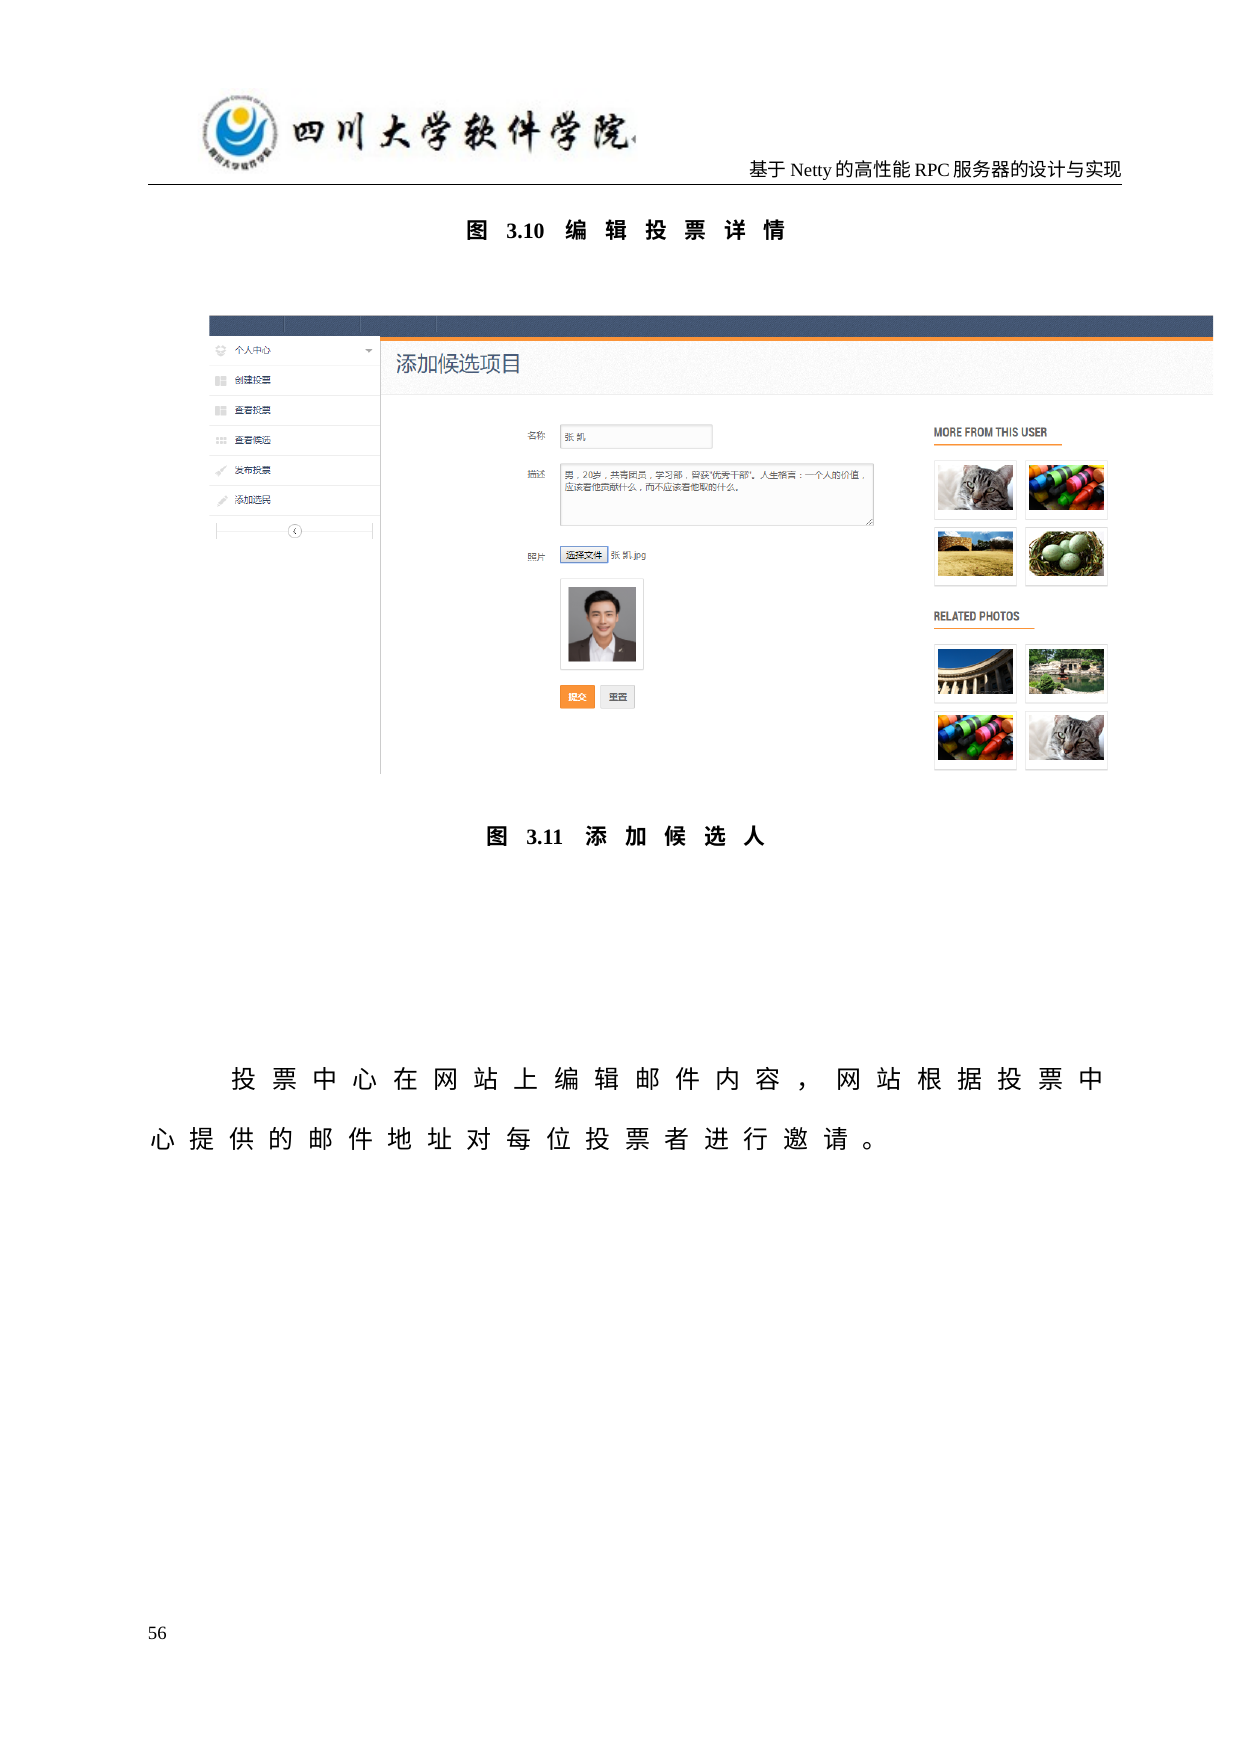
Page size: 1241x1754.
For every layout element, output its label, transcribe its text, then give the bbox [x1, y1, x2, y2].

text 图3.11 添加候选人 [150, 805, 1120, 865]
picture [209, 315, 1214, 774]
text 图3.10 编辑投票详情 [150, 198, 1120, 259]
picture [197, 88, 639, 177]
text 投票中心在网站上编辑邮件内容，网站根据投票中心提供的邮件地址对每位投票者进行邀请。 [150, 1047, 1120, 1168]
